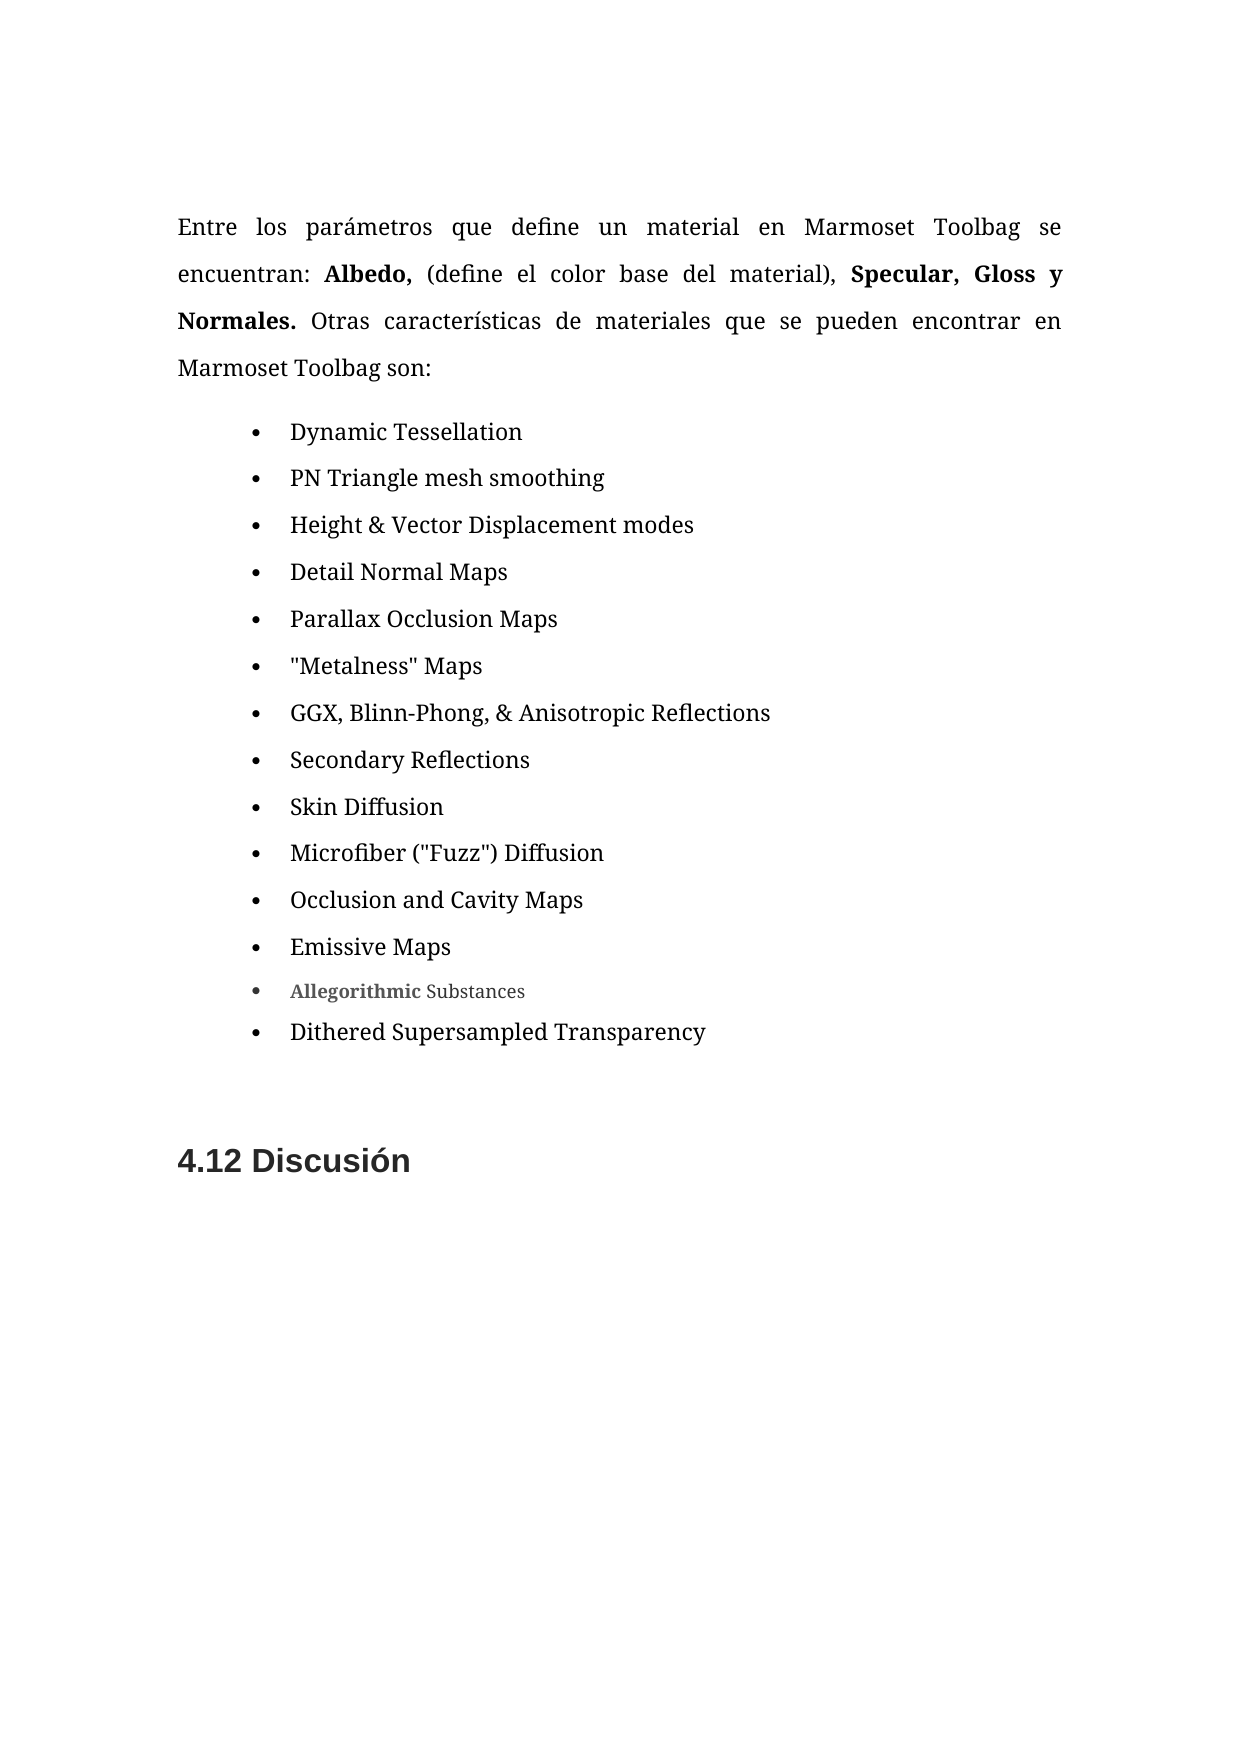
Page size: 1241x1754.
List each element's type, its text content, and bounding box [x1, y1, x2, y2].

list Secondary Reflections [252, 743, 1063, 775]
list Skin Diffusion [252, 790, 1063, 822]
list Parallax Occlusion Maps [252, 603, 1063, 634]
list Microfiber ("Fuzz") Diffusion [252, 837, 1063, 868]
list Emissive Maps [252, 931, 1063, 962]
list "Metalness" Maps [252, 650, 1063, 681]
subtitle Discusión [177, 1141, 1063, 1180]
list Height & Vector Displacement modes [252, 509, 1063, 540]
list Occlusion and Cavity Maps [252, 884, 1063, 915]
list PN Triangle mesh smoothing [252, 462, 1063, 493]
list Detail Normal Maps [252, 556, 1063, 587]
list Dynamic Tessellation [252, 415, 1063, 447]
text Entre los parámetros que define un material en Marmoset Toolbag se encuentran: Albedo, (define el color base del material), Specular, Gloss y Normales. Otras características de materiales que se pueden encontrar en Marmoset Toolbag son: [177, 211, 1063, 383]
list GGX, Blinn-Phong, & Anisotropic Reflections [252, 697, 1063, 728]
list Dithered Supersampled Transparency [252, 1016, 1063, 1047]
list Allegorithmic Substances [252, 978, 1063, 1003]
